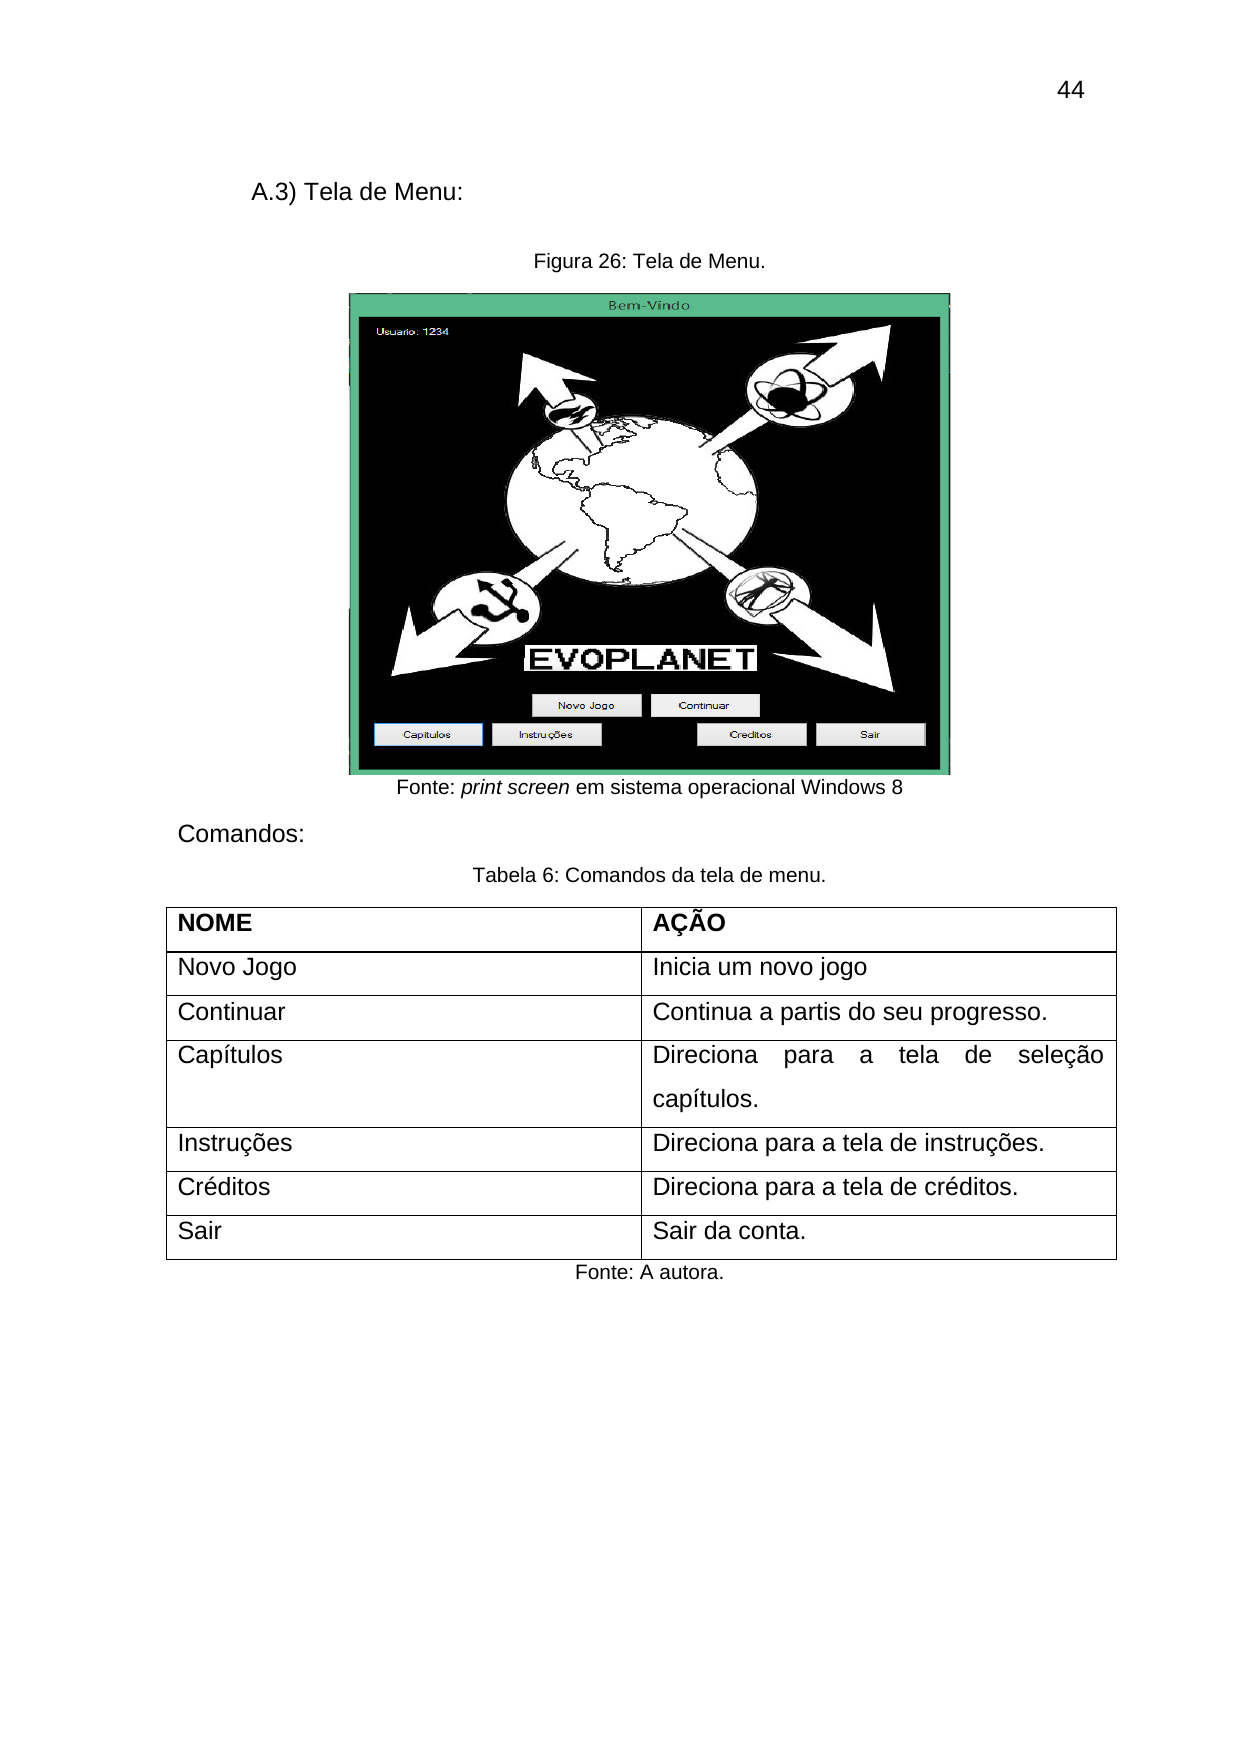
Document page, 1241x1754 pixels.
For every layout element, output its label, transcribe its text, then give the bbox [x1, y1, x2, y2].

text A.3) Tela de Menu: [177, 177, 1122, 206]
table_cell Continua a partis do seu progresso. [642, 996, 1116, 1039]
table_cell Novo Jogo [167, 953, 641, 995]
table_cell Direciona para a tela de créditos. [642, 1172, 1116, 1215]
table_cell Direciona para a tela de instruções. [642, 1128, 1116, 1171]
table_cell Continuar [167, 996, 641, 1039]
table_header AÇÃO [642, 908, 1116, 951]
table_cell Sair [167, 1216, 641, 1259]
text Fonte: print screen em sistema operacional Windows 8 [177, 774, 1122, 798]
table_cell Créditos [167, 1172, 641, 1215]
table_cell Direciona para a tela de seleção capítulos. [642, 1041, 1116, 1127]
table_cell Capítulos [167, 1041, 641, 1127]
text Comandos: [177, 819, 1122, 848]
table_header NOME [167, 908, 641, 951]
text Fonte: A autora. [177, 1260, 1122, 1284]
table_cell Instruções [167, 1128, 641, 1171]
table_cell Sair da conta. [642, 1216, 1116, 1259]
table_cell Inicia um novo jogo [642, 953, 1116, 995]
text Tabela 6: Comandos da tela de menu. [177, 862, 1122, 886]
text Figura 26: Tela de Menu. [177, 249, 1122, 273]
picture [348, 293, 951, 775]
